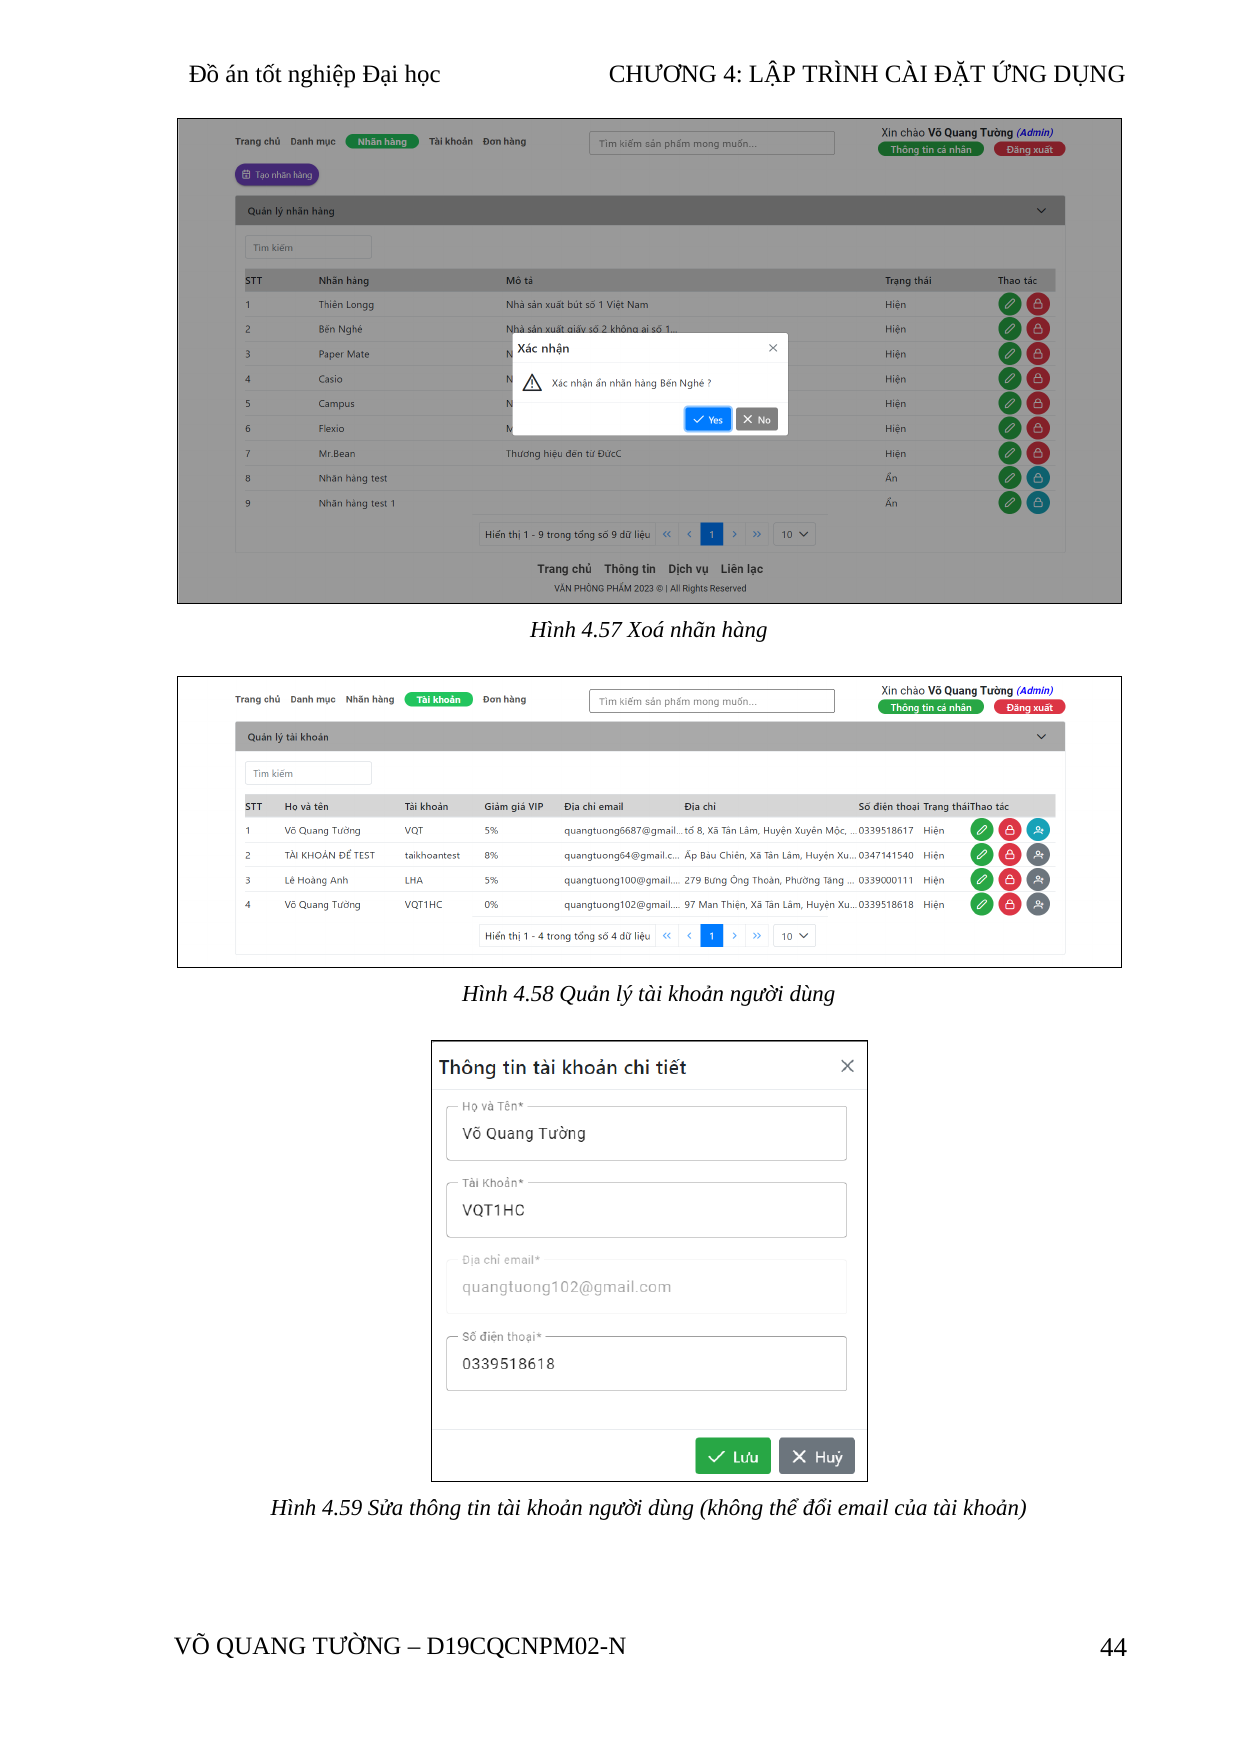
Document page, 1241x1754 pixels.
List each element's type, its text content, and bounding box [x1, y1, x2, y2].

picture [178, 119, 1121, 603]
picture [178, 677, 1121, 967]
picture [432, 1041, 867, 1481]
